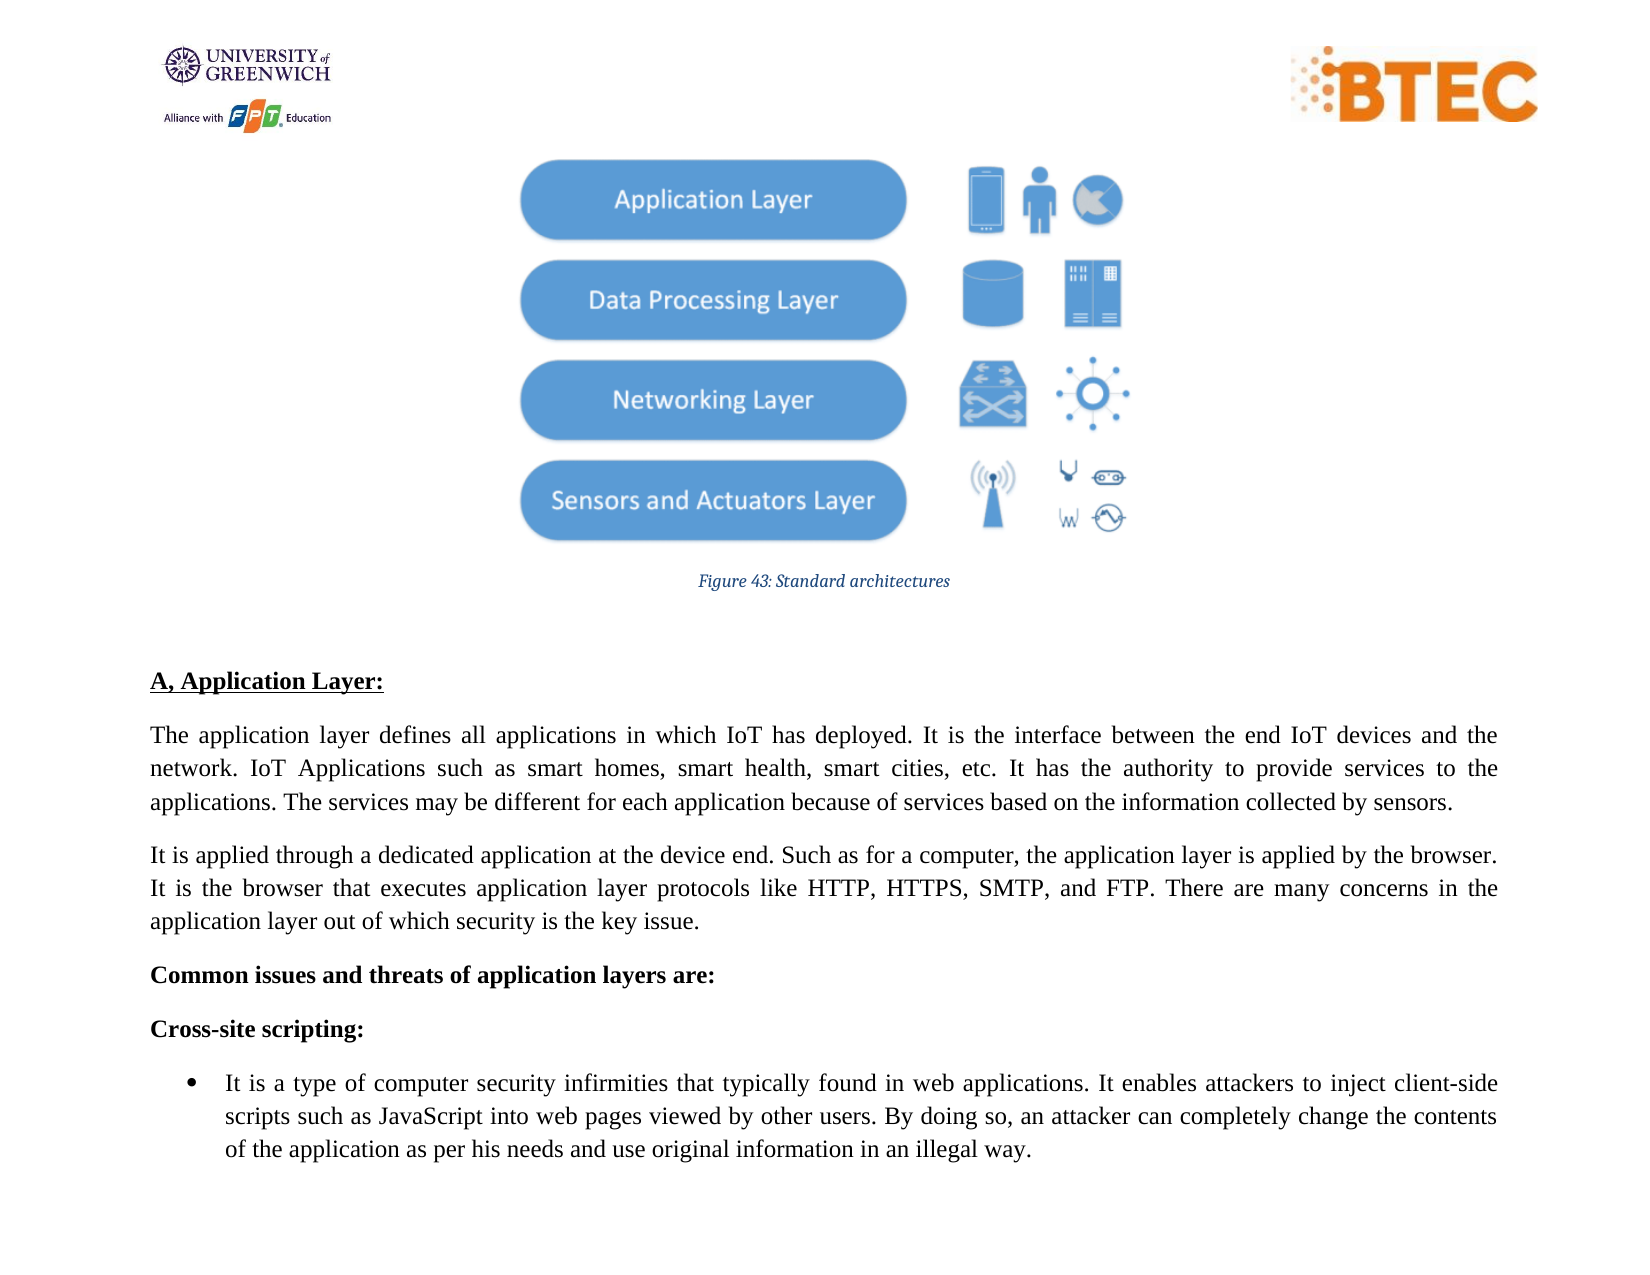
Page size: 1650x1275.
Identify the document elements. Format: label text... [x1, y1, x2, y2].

text Cross-site scripting: [150, 1014, 1500, 1043]
picture [150, 32, 343, 144]
picture [517, 159, 1133, 546]
text The application layer defines all applications in which IoT has deployed. It is the interface between the end IoT devices and the network. IoT Applications such as smart homes, smart health, smart cities, etc. It has the authority to provide services to the applications. The services may be different for each application because of services based on the information collected by sensors. [150, 721, 1500, 815]
text A, Application Layer: [150, 667, 1500, 695]
text It is applied through a dedicated application at the device end. Such as for a computer, the application layer is applied by the browser. It is the browser that executes application layer protocols like HTTP, HTTPS, SMTP, and FTP. There are many concerns in the application layer out of which security is the key issue. [150, 840, 1500, 935]
picture [1290, 46, 1538, 122]
text Common issues and threats of application layers are: [150, 960, 1500, 989]
list It is a type of computer security infirmities that typically found in web applications. It enables attackers to inject client-side scripts such as JavaScript into web pages viewed by other users. By doing so, an attacker can completely change the contents of the application as per his needs and use original information in an illegal way. [187, 1068, 1500, 1163]
